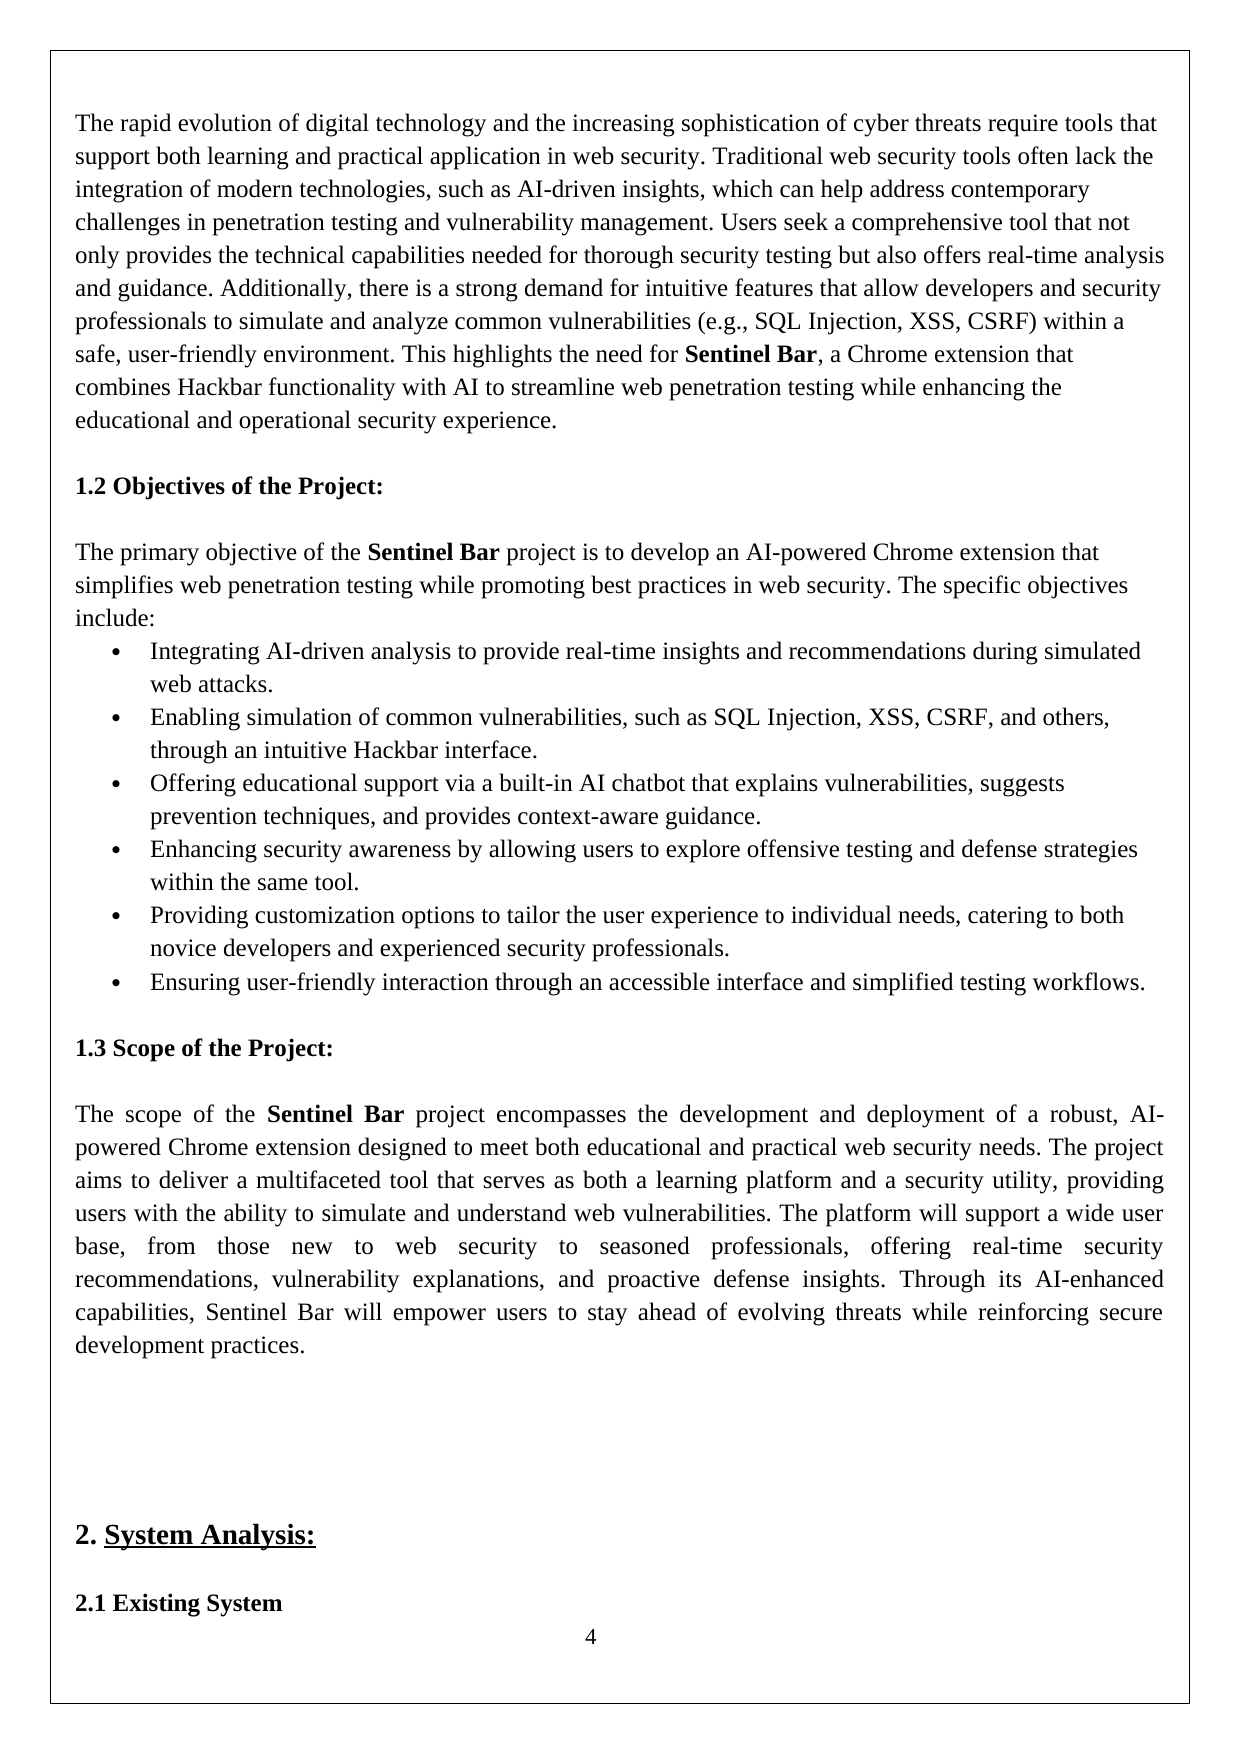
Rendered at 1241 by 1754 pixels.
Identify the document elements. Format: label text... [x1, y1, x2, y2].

text The primary objective of the Sentinel Bar project is to develop an AI-powered Chrome extension that simplifies web penetration testing while promoting best practices in web security. The specific objectives include: [75, 537, 1165, 632]
text The rapid evolution of digital technology and the increasing sophistication of cyber threats require tools that support both learning and practical application in web security. Traditional web security tools often lack the integration of modern technologies, such as AI-driven insights, which can help address contemporary challenges in penetration testing and vulnerability management. Users seek a comprehensive tool that not only provides the technical capabilities needed for thorough security testing but also offers real-time analysis and guidance. Additionally, there is a strong demand for intuitive features that allow developers and security professionals to simulate and analyze common vulnerabilities (e.g., SQL Injection, XSS, CSRF) within a safe, user-friendly environment. This highlights the need for Sentinel Bar, a Chrome extension that combines Hackbar functionality with AI to streamline web penetration testing while enhancing the educational and operational security experience. [75, 108, 1165, 434]
list Offering educational support via a built-in AI chatbot that explains vulnerabilities, suggests prevention techniques, and provides context-aware guidance. [112, 768, 1165, 830]
list Ensuring user-friendly interaction through an accessible interface and simplified testing workflows. [112, 967, 1165, 995]
text 2. System Analysis: [75, 1517, 1165, 1551]
text 1.2 Objectives of the Project: [75, 471, 1165, 500]
text The scope of the Sentinel Bar project encompasses the development and deployment of a robust, AI-powered Chrome extension designed to meet both educational and practical web security needs. The project aims to deliver a multifaceted tool that serves as both a learning platform and a security utility, providing users with the ability to simulate and understand web vulnerabilities. The platform will support a wide user base, from those new to web security to seasoned professionals, offering real-time security recommendations, vulnerability explanations, and proactive defense insights. Through its AI-enhanced capabilities, Sentinel Bar will empower users to stay ahead of evolving threats while reinforcing secure development practices. [75, 1099, 1165, 1358]
list Providing customization options to tailor the user experience to individual needs, catering to both novice developers and experienced security professionals. [112, 901, 1165, 962]
list Enabling simulation of common vulnerabilities, such as SQL Injection, XSS, CSRF, and others, through an intuitive Hackbar interface. [112, 702, 1165, 764]
list Integrating AI-driven analysis to provide real-time insights and recommendations during simulated web attacks. [112, 636, 1165, 698]
text 2.1 Existing System [75, 1588, 1165, 1617]
text 1.3 Scope of the Project: [75, 1033, 1165, 1061]
list Enhancing security awareness by allowing users to explore offensive testing and defense strategies within the same tool. [112, 834, 1165, 896]
